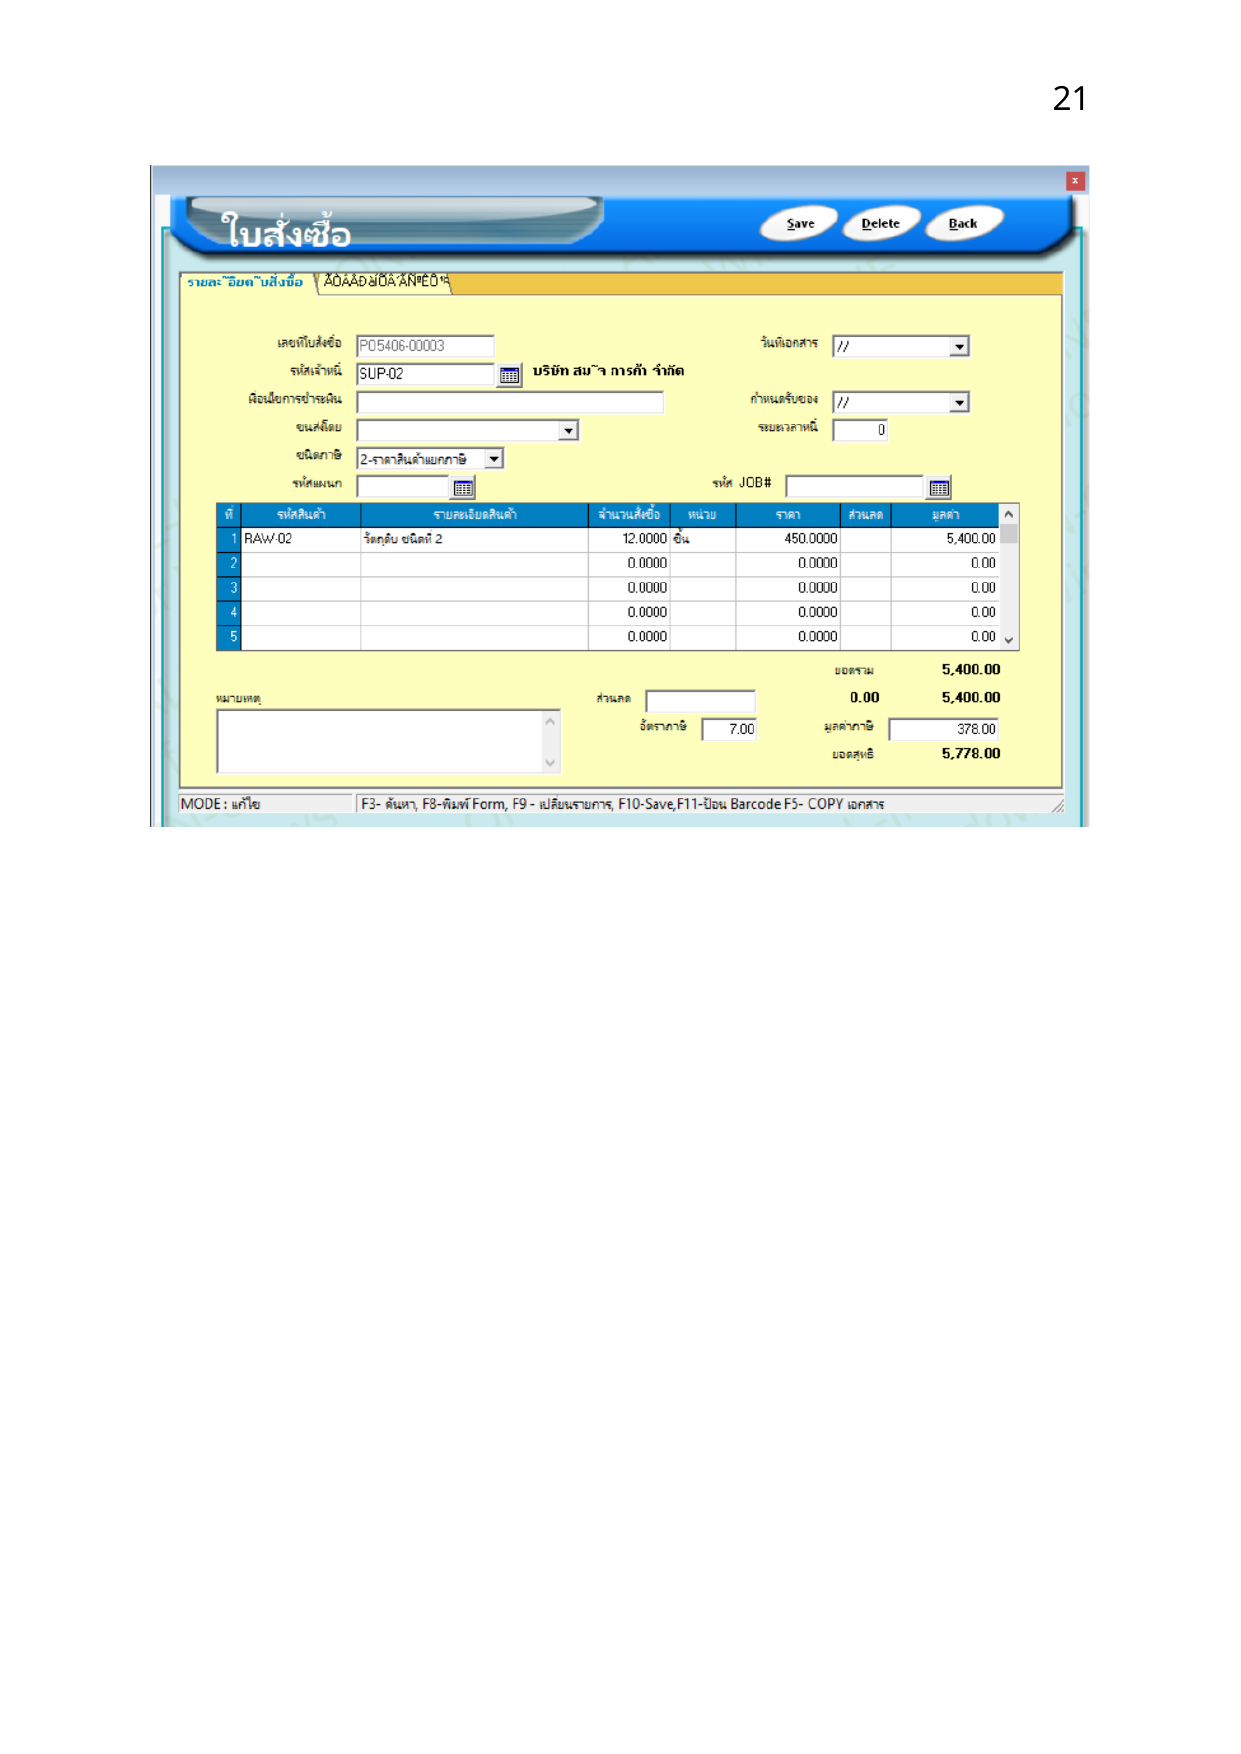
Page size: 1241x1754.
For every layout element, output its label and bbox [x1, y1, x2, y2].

picture [150, 165, 1090, 827]
